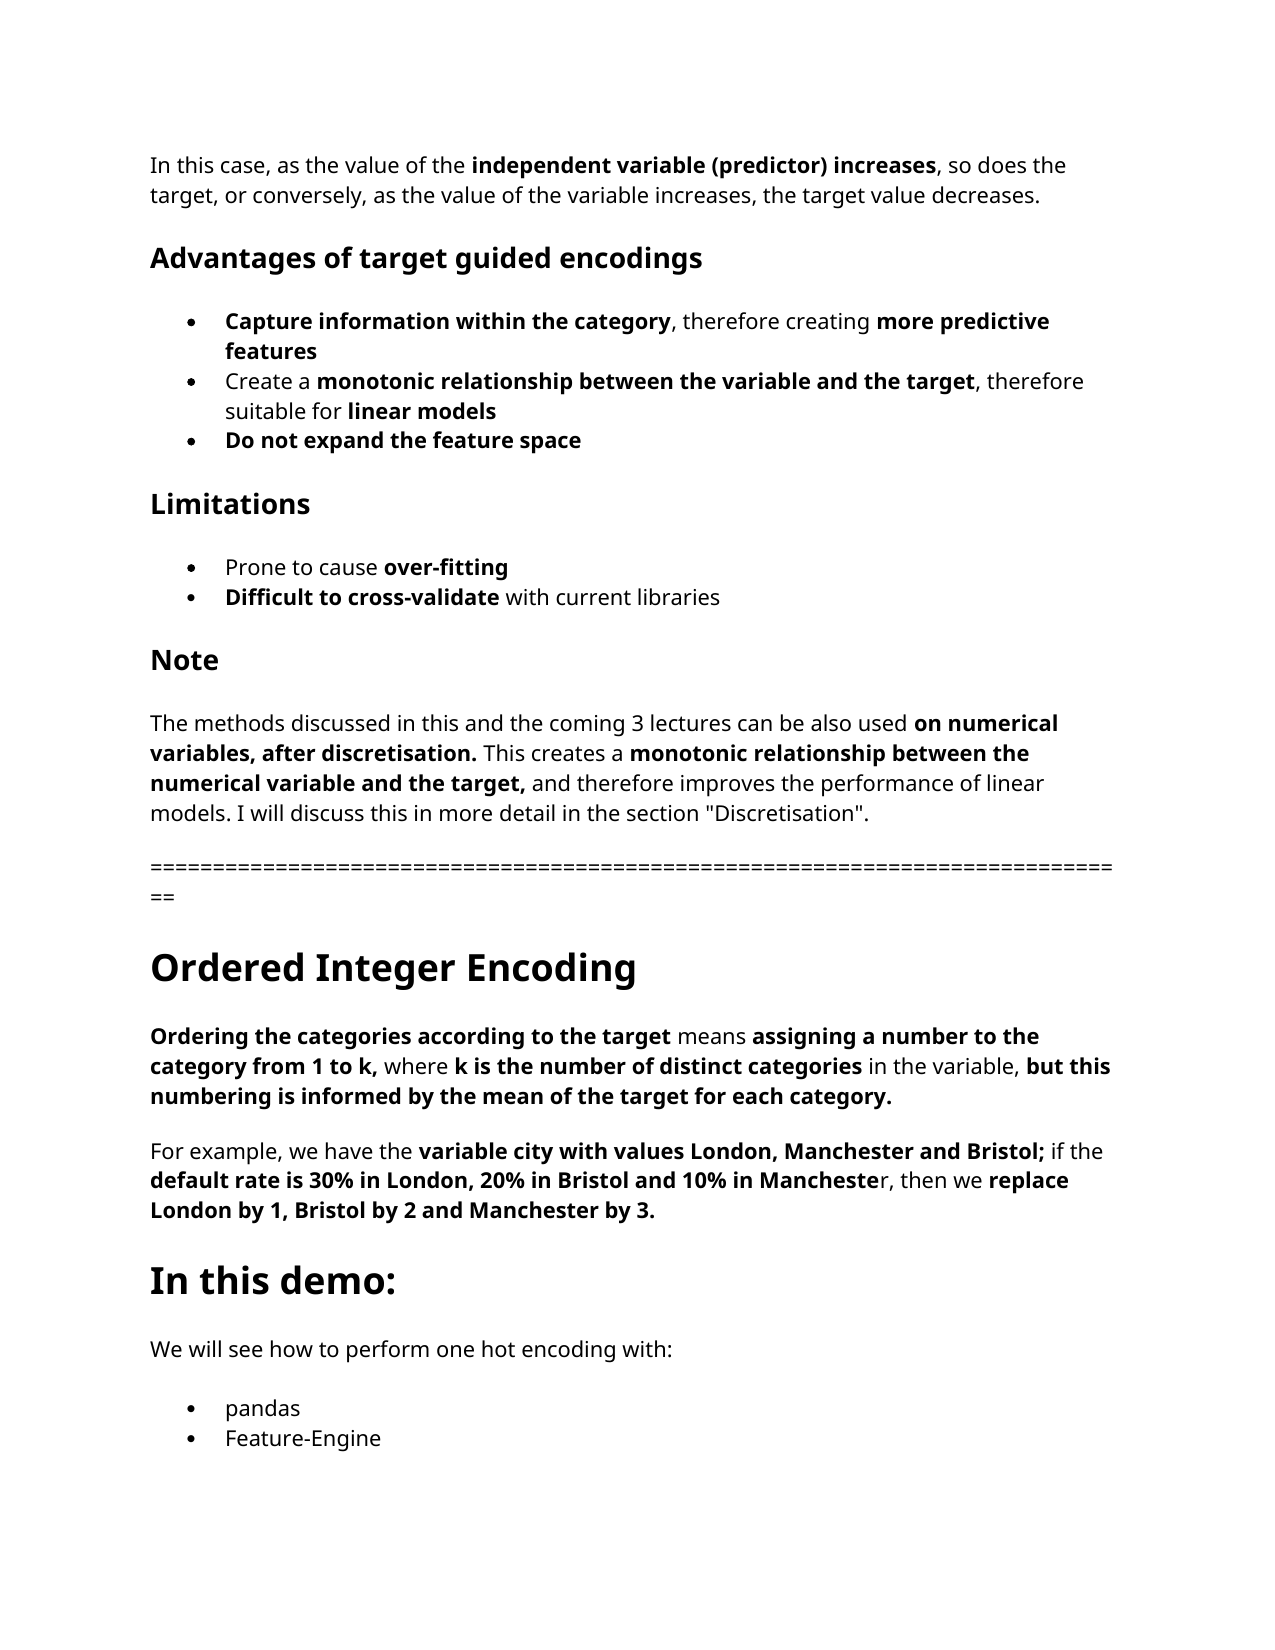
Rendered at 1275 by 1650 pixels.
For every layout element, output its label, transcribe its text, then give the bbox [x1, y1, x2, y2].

text In this case, as the value of the independent variable (predictor) increases, so does the target, or conversely, as the value of the variable increases, the target value decreases. [150, 150, 1125, 209]
list Do not expand the feature space [187, 425, 1125, 455]
list Feature-Engine [187, 1423, 1125, 1453]
text We will see how to perform one hot encoding with: [150, 1334, 1125, 1364]
text =============================================================================== [150, 852, 1125, 912]
list Difficult to cross-validate with current libraries [187, 582, 1125, 611]
text Ordered Integer Encoding [150, 941, 1125, 992]
text Limitations [150, 484, 1125, 523]
list Capture information within the category, therefore creating more predictive features [187, 306, 1125, 366]
list pandas [187, 1393, 1125, 1423]
text In this demo: [150, 1254, 1125, 1305]
list Prone to cause over-fitting [187, 552, 1125, 582]
text Note [150, 641, 1125, 679]
text Ordering the categories according to the target means assigning a number to the category from 1 to k, where k is the number of distinct categories in the variable, but this numbering is informed by the mean of the target for each category. [150, 1021, 1125, 1111]
text Advantages of target guided encodings [150, 239, 1125, 277]
text The methods discussed in this and the coming 3 lectures can be also used on numerical variables, after discretisation. This creates a monotonic relationship between the numerical variable and the target, and therefore improves the performance of linear models. I will discuss this in more detail in the section "Discretisation". [150, 708, 1125, 827]
list Create a monotonic relationship between the variable and the target, therefore suitable for linear models [187, 366, 1125, 425]
text For example, we have the variable city with values London, Manchester and Bristol; if the default rate is 30% in London, 20% in Bristol and 10% in Manchester, then we replace London by 1, Bristol by 2 and Manchester by 3. [150, 1136, 1125, 1225]
